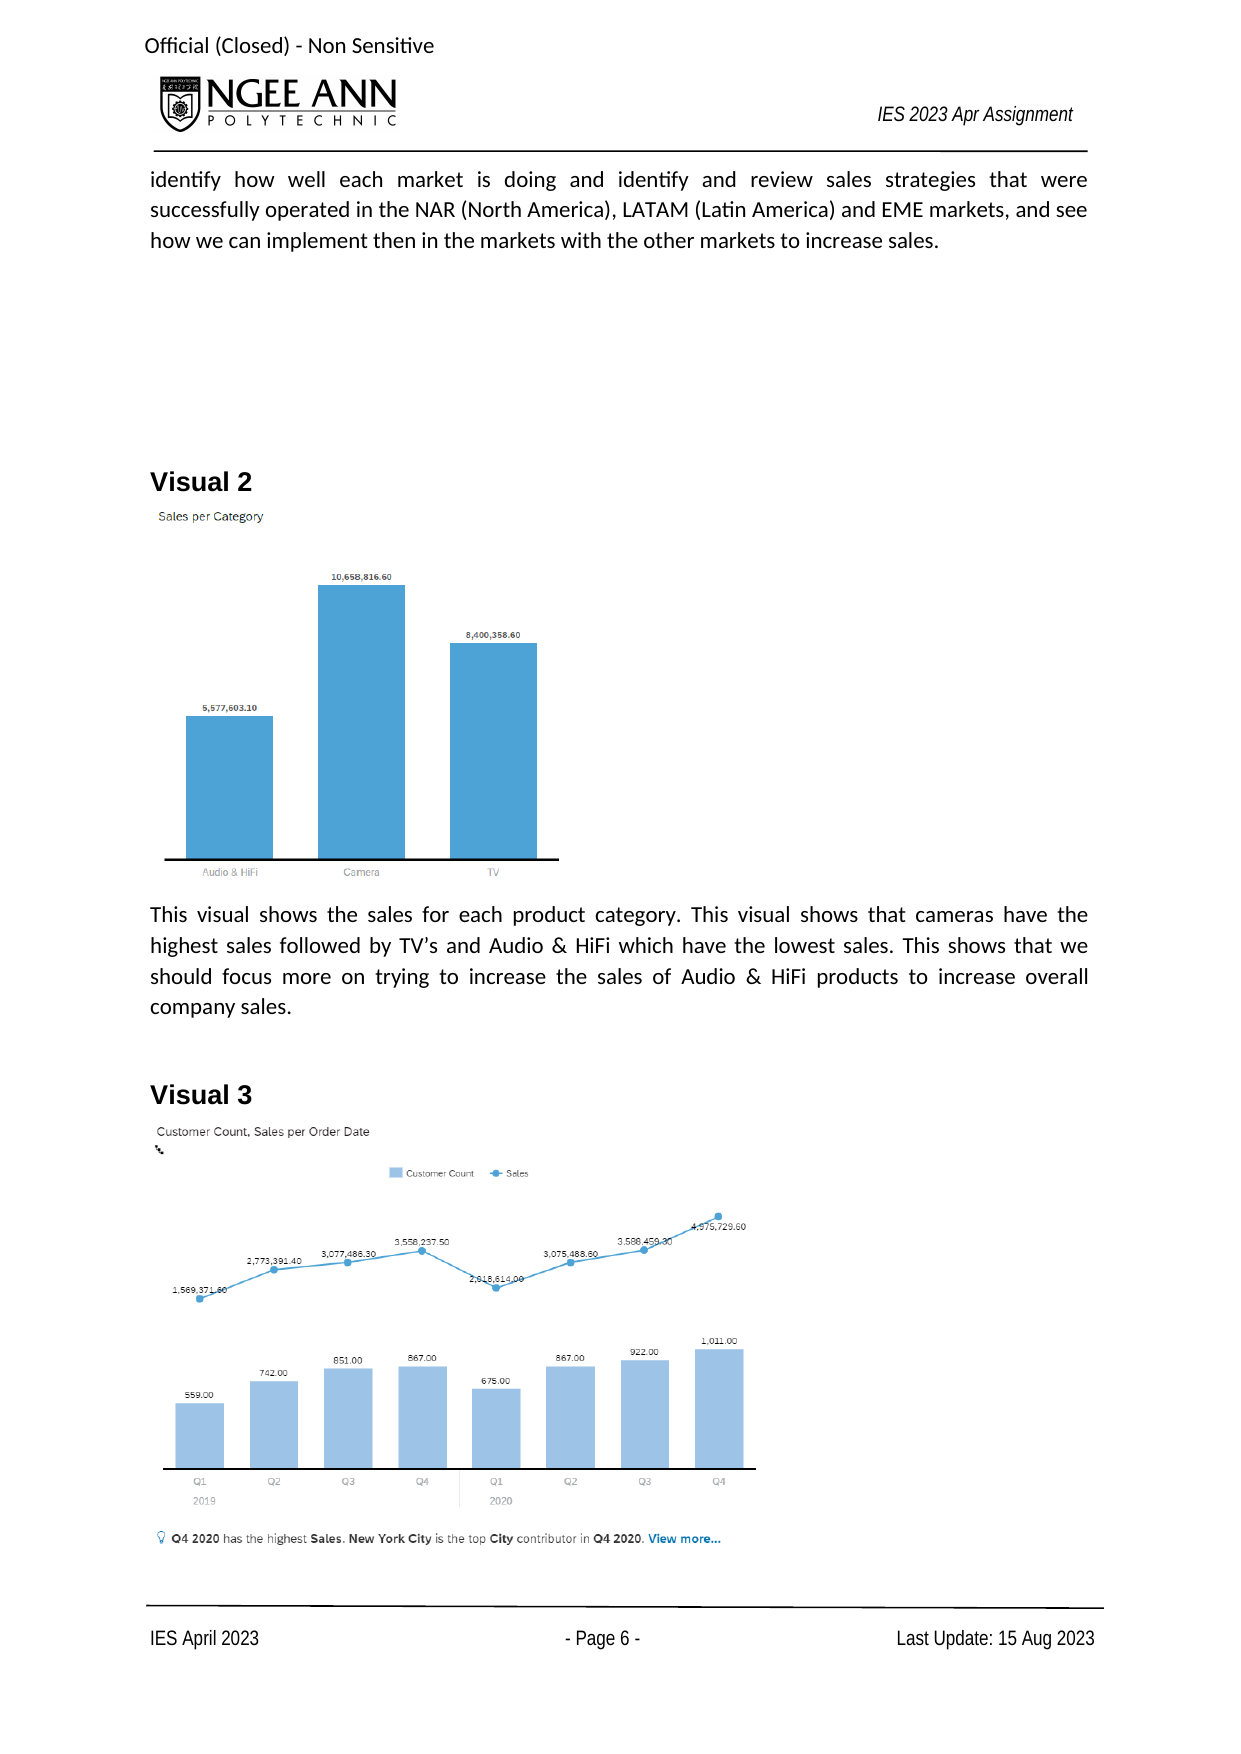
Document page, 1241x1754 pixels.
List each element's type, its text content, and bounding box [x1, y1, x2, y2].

picture [150, 75, 402, 134]
subtitle Visual 3 [150, 1079, 1090, 1110]
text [150, 165, 1090, 254]
picture [150, 1119, 764, 1551]
picture [150, 507, 563, 898]
text This visual shows the sales for each product category. This visual shows that cameras have the highest sales followed by TV’s and Audio & HiFi which have the lowest sales. This shows that we should focus more on trying to increase the sales of Audio & HiFi products to increase overall company sales. [150, 900, 1090, 1021]
subtitle Visual 2 [150, 466, 1090, 498]
